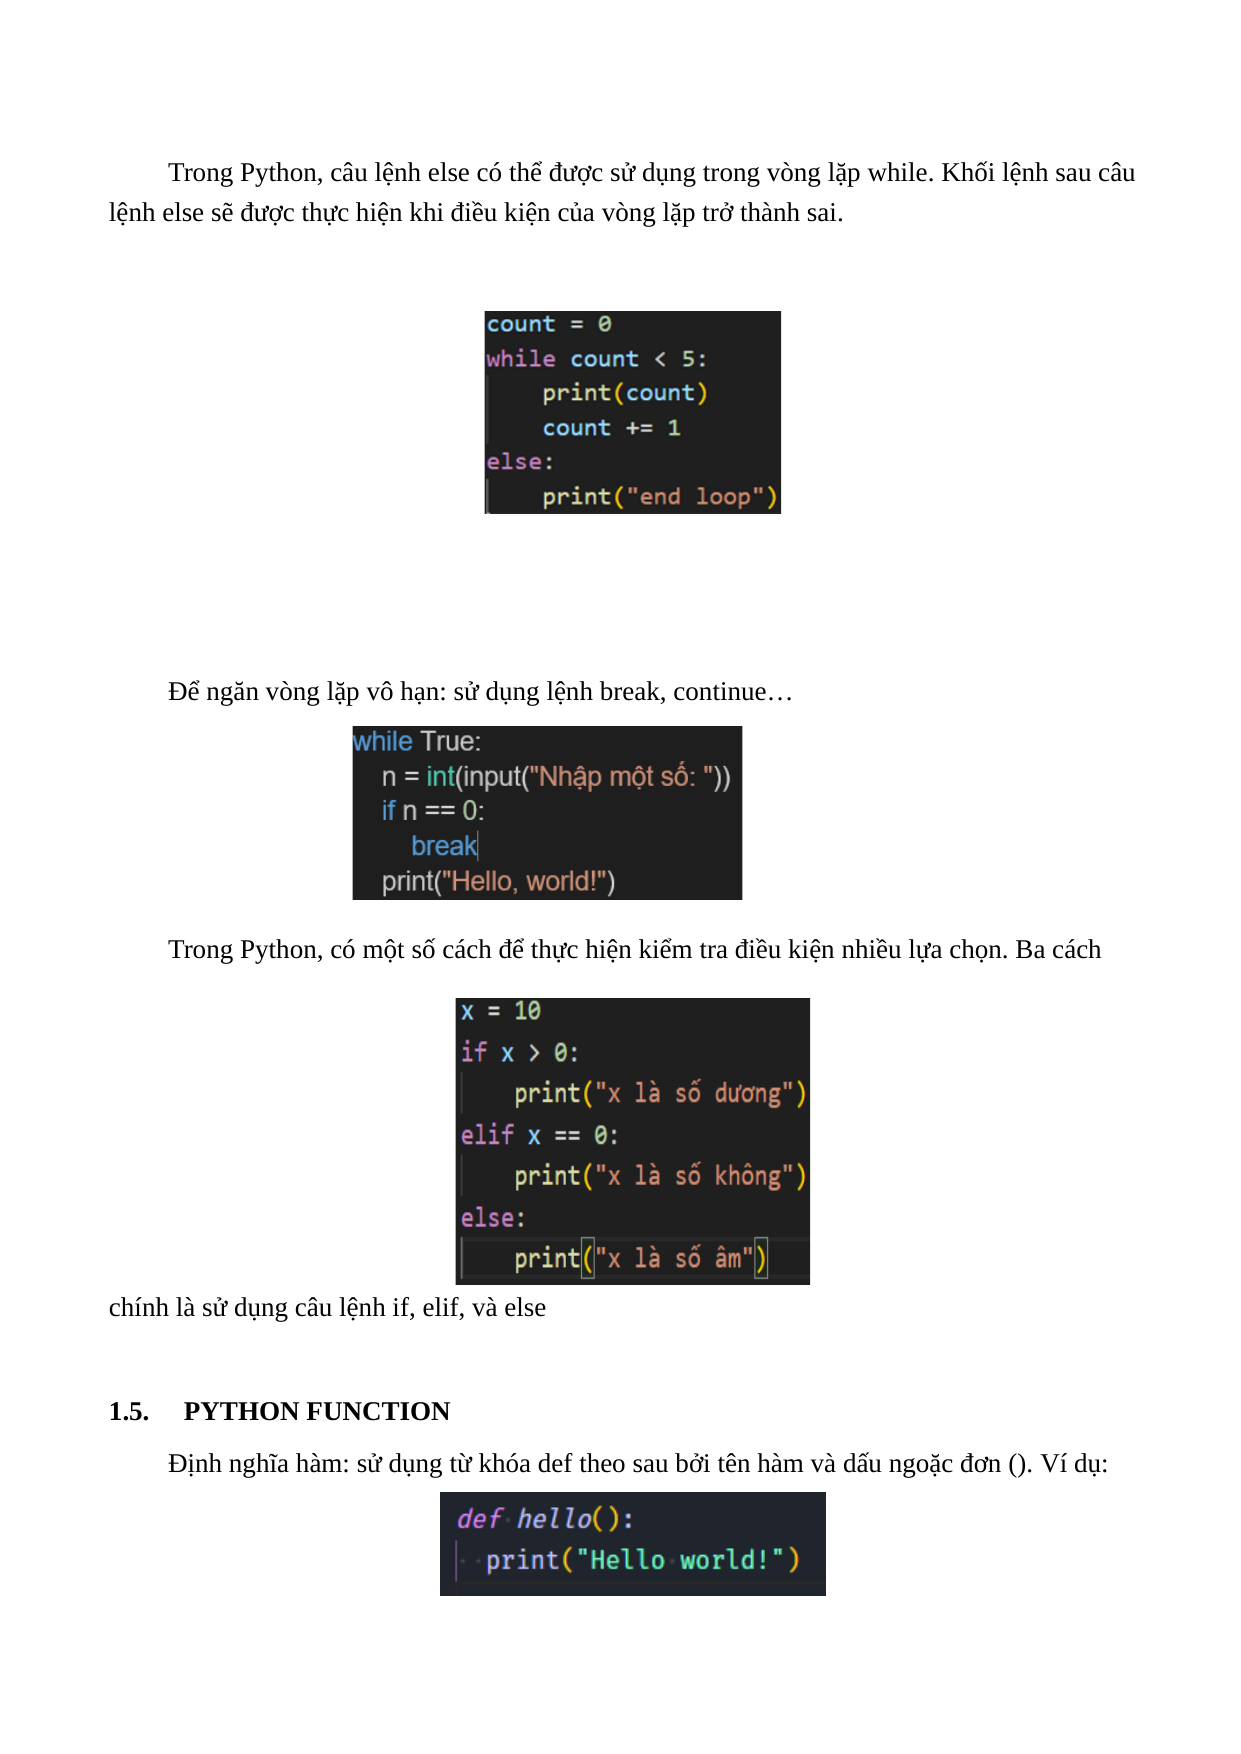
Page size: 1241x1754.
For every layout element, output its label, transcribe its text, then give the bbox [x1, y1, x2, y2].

text Để ngăn vòng lặp vô hạn: sử dụng lệnh break, continue… [109, 675, 1157, 706]
picture [352, 726, 743, 900]
text Trong Python, câu lệnh else có thể được sử dụng trong vòng lặp while. Khối lệnh sau câu lệnh else sẽ được thực hiện khi điều kiện của vòng lặp trở thành sai. [109, 150, 1157, 229]
picture [440, 1492, 826, 1596]
picture [484, 311, 782, 514]
picture [455, 998, 811, 1285]
list Python Function [109, 1389, 1157, 1428]
text Định nghĩa hàm: sử dụng từ khóa def theo sau bởi tên hàm và dấu ngoặc đơn (). Ví dụ: [109, 1441, 1157, 1480]
